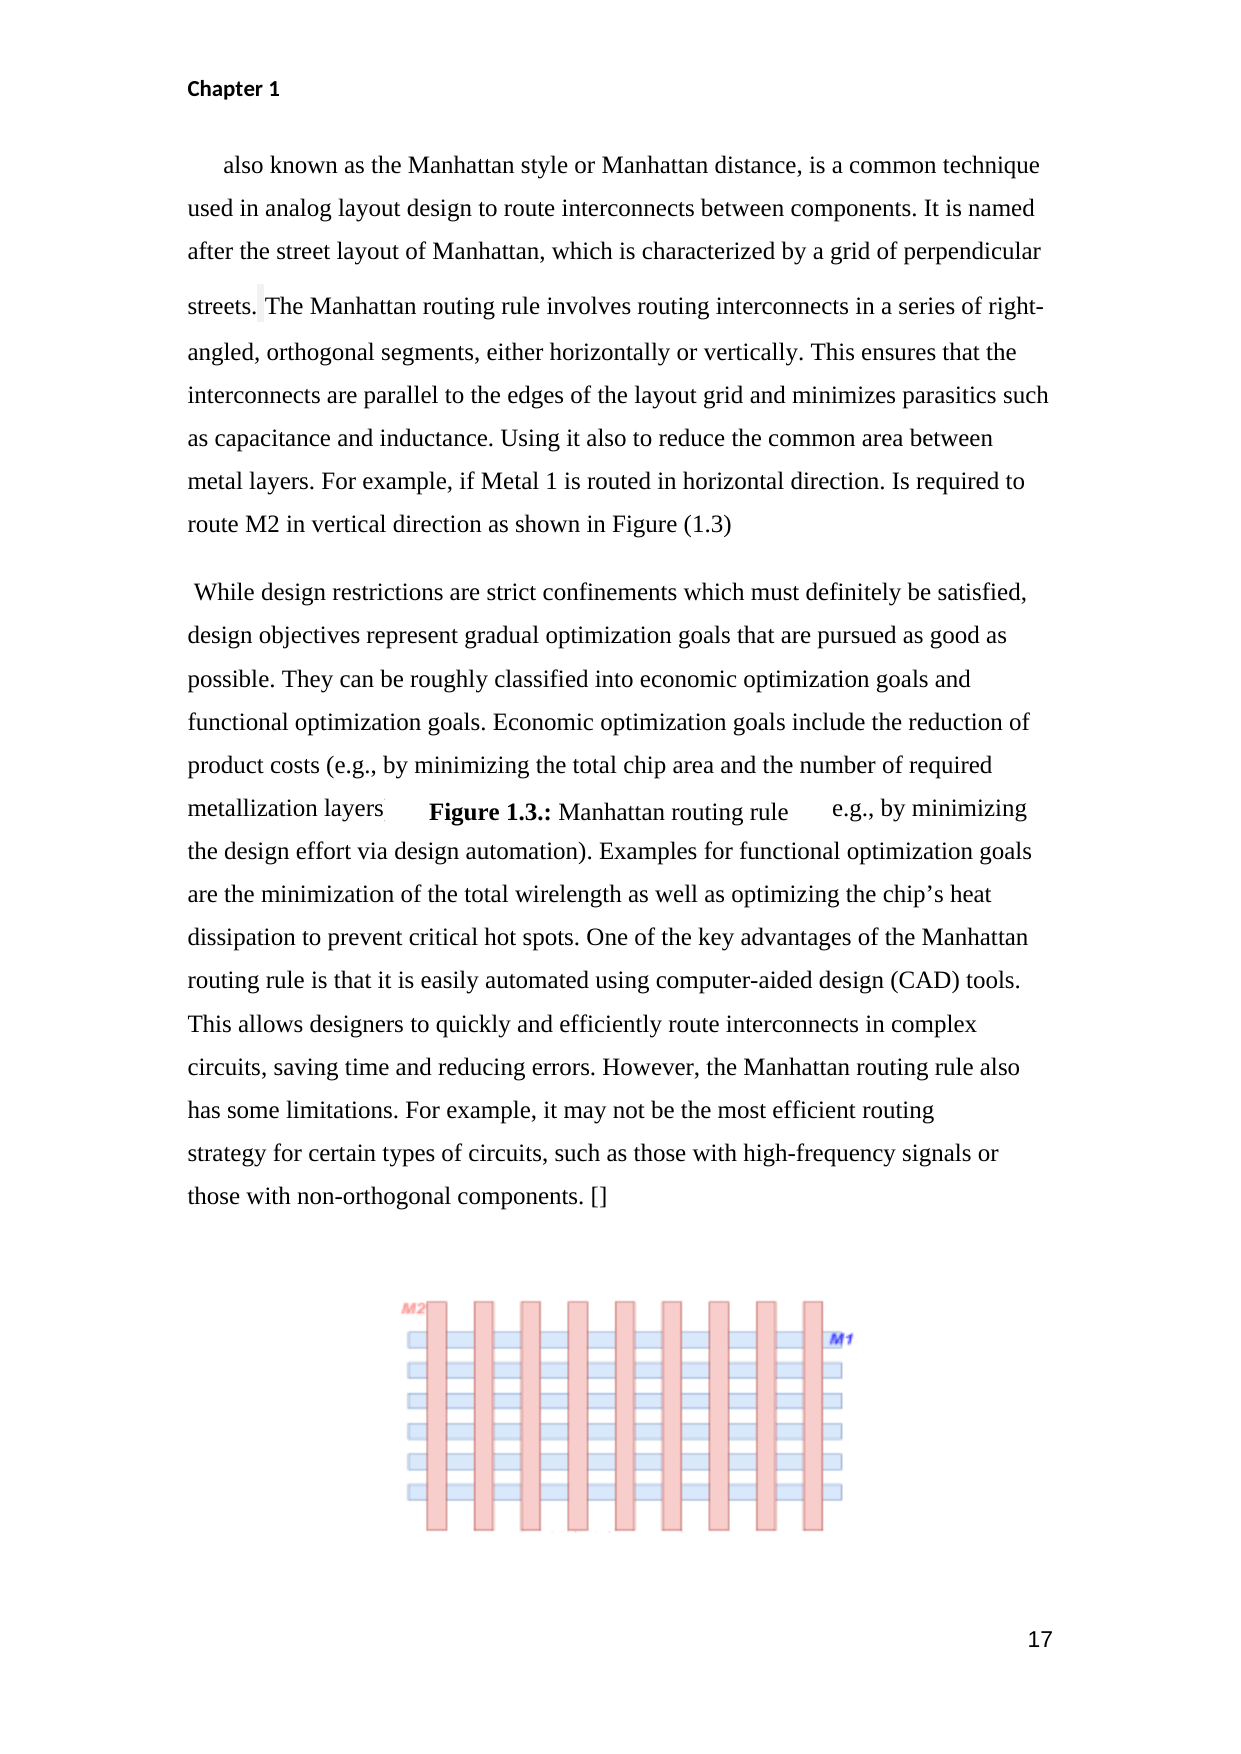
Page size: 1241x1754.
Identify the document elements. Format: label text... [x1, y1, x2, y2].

text also known as the Manhattan style or Manhattan distance, is a common technique used in analog layout design to route interconnects between components. It is named after the street layout of Manhattan, which is characterized by a grid of perpendicular streets. The Manhattan routing rule involves routing interconnects in a series of right-angled, orthogonal segments, either horizontally or vertically. This ensures that the interconnects are parallel to the edges of the layout grid and minimizes parasitics such as capacitance and inductance. Using it also to reduce the common area between metal layers. For example, if Metal 1 is routed in horizontal direction. Is required to route M2 in vertical direction as shown in Figure (1.3) [187, 150, 1053, 538]
picture [372, 1283, 863, 1533]
text While design restrictions are strict confinements which must definitely be satisfied, design objectives represent gradual optimization goals that are pursued as good as possible. They can be roughly classified into economic optimization goals and functional optimization goals. Economic optimization goals include the reduction of product costs (e.g., by minimizing the total chip area and the number of required metallization layers) as well as reducing the development costs (e.g., by minimizing the design effort via design automation). Examples for functional optimization goals are the minimization of the total wirelength as well as optimizing the chip’s heat dissipation to prevent critical hot spots. One of the key advantages of the Manhattan routing rule is that it is easily automated using computer-aided design (CAD) tools. This allows designers to quickly and efficiently route interconnects in complex circuits, saving time and reducing errors. However, the Manhattan routing rule also has some limitations. For example, it may not be the most efficient routing strategy for certain types of circuits, such as those with high-frequency signals or those with non-orthogonal components. [] [187, 577, 1053, 1210]
